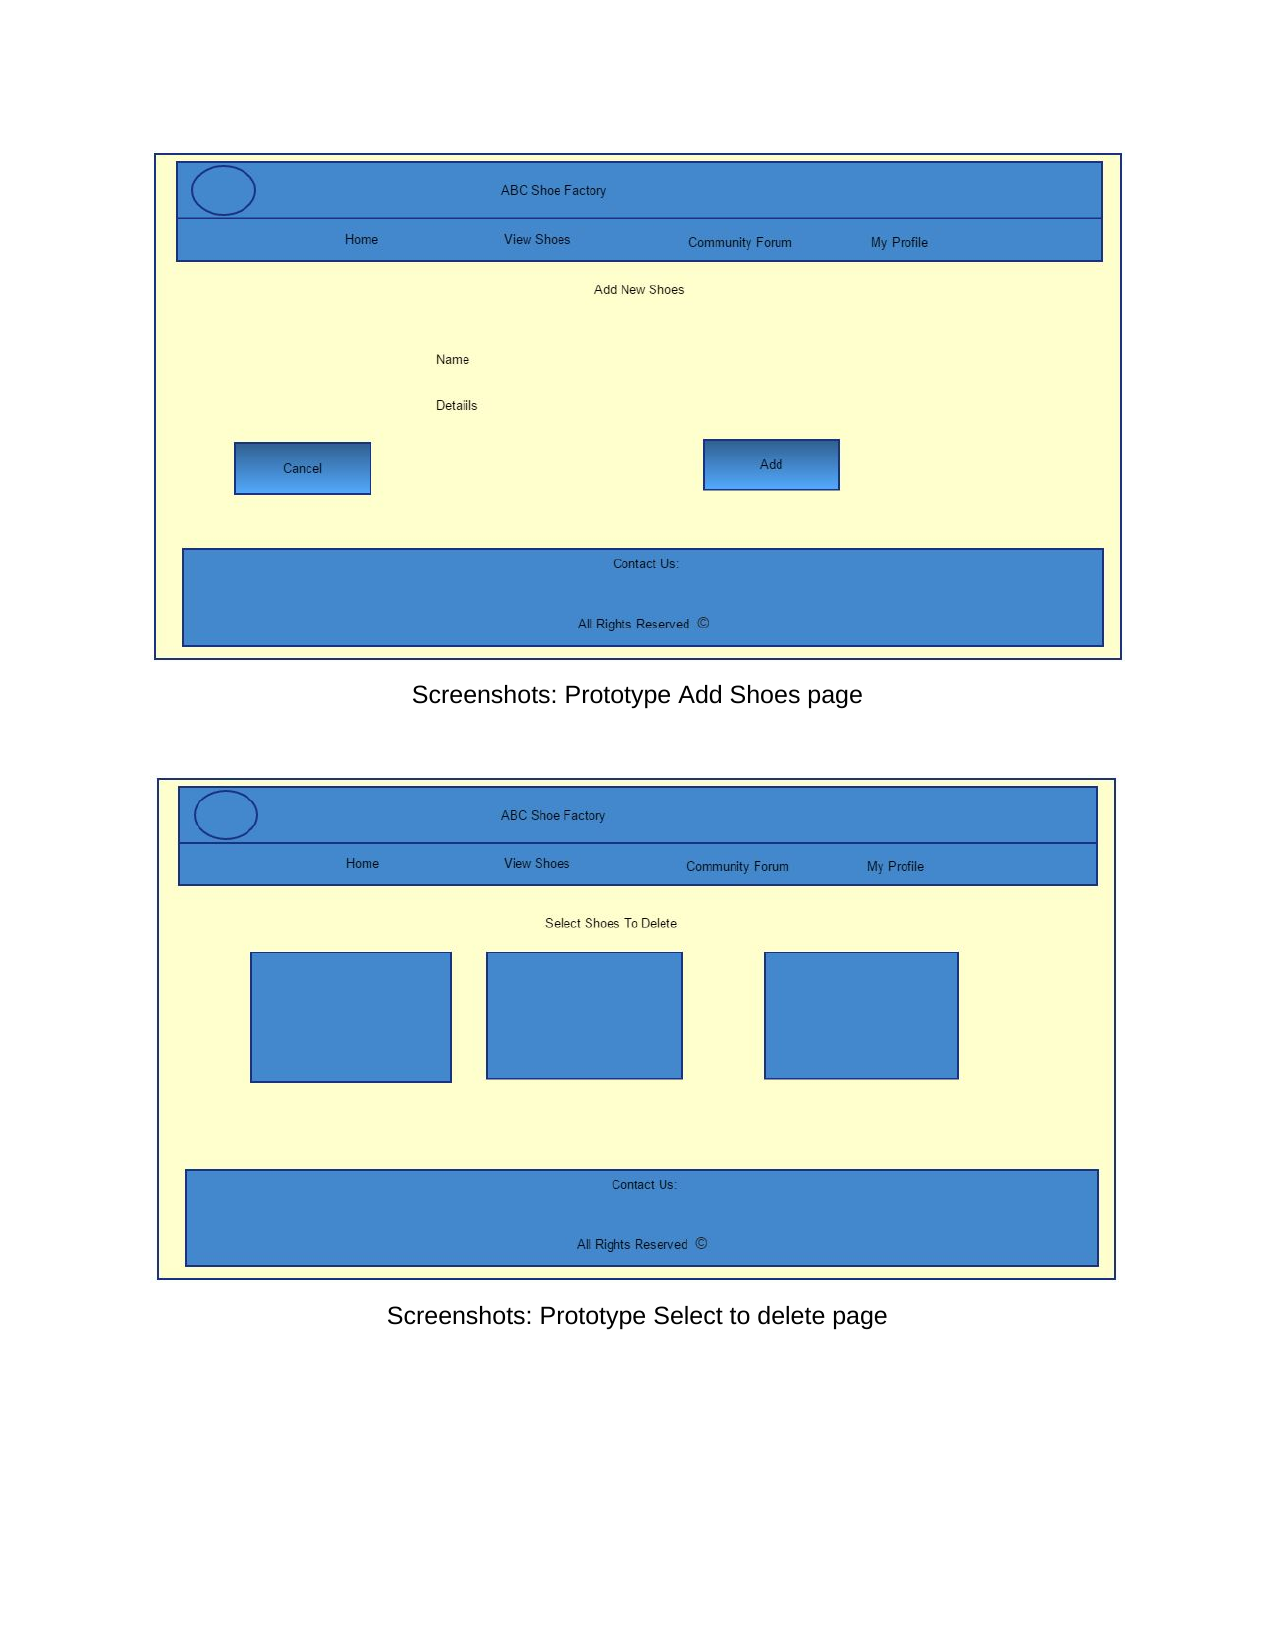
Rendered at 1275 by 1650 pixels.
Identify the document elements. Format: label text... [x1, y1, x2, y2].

text Screenshots: Prototype Select to delete page [150, 1301, 1125, 1330]
picture [150, 150, 1125, 662]
text Screenshots: Prototype Add Shoes page [150, 680, 1125, 709]
picture [150, 775, 1125, 1283]
